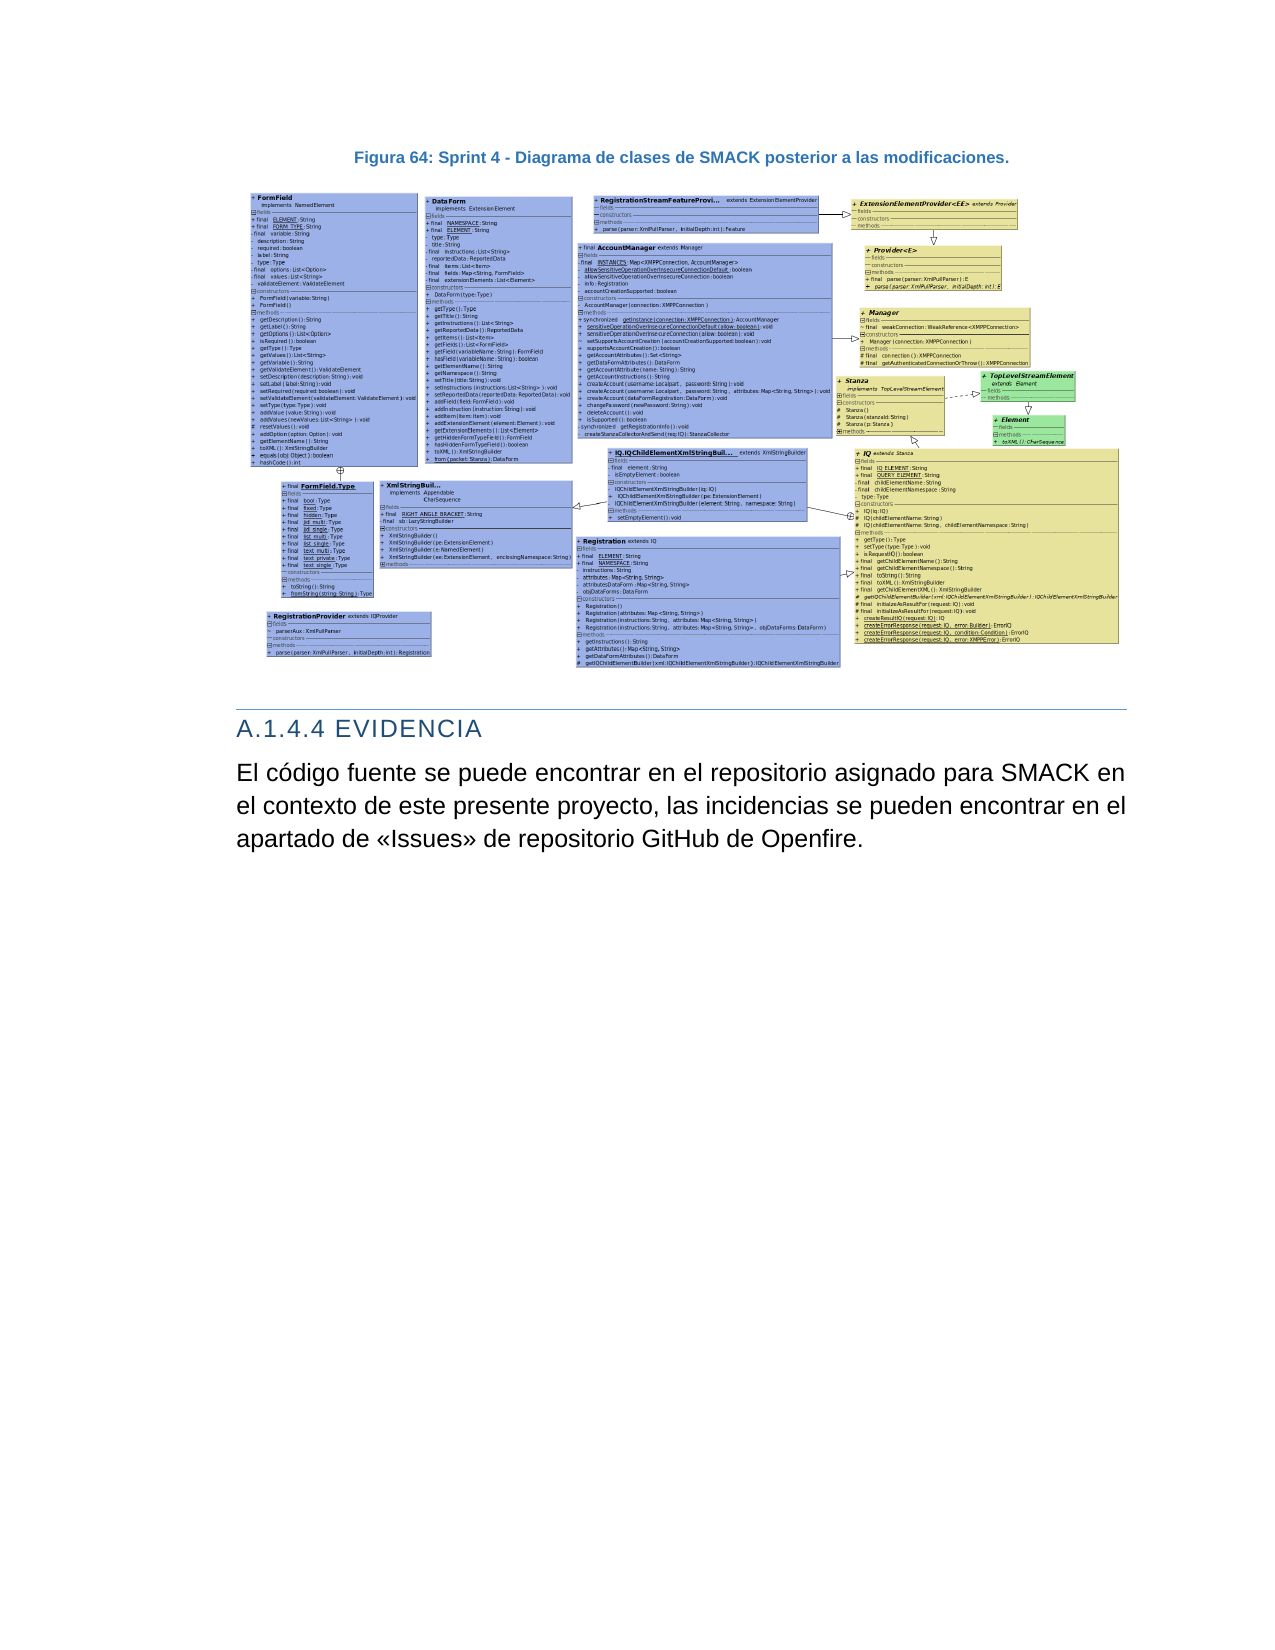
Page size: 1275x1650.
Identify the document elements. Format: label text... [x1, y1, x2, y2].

picture [238, 190, 1125, 673]
text Figura : Sprint 4 - Diagrama de clases de SMACK posterior a las modificaciones. [236, 148, 1127, 167]
text El código fuente se puede encontrar en el repositorio asignado para SMACK en el contexto de este presente proyecto, las incidencias se pueden encontrar en el apartado de «Issues» de repositorio GitHub de Openfire. [236, 758, 1127, 852]
subtitle A.1.4.4 Evidencia [236, 710, 1127, 743]
